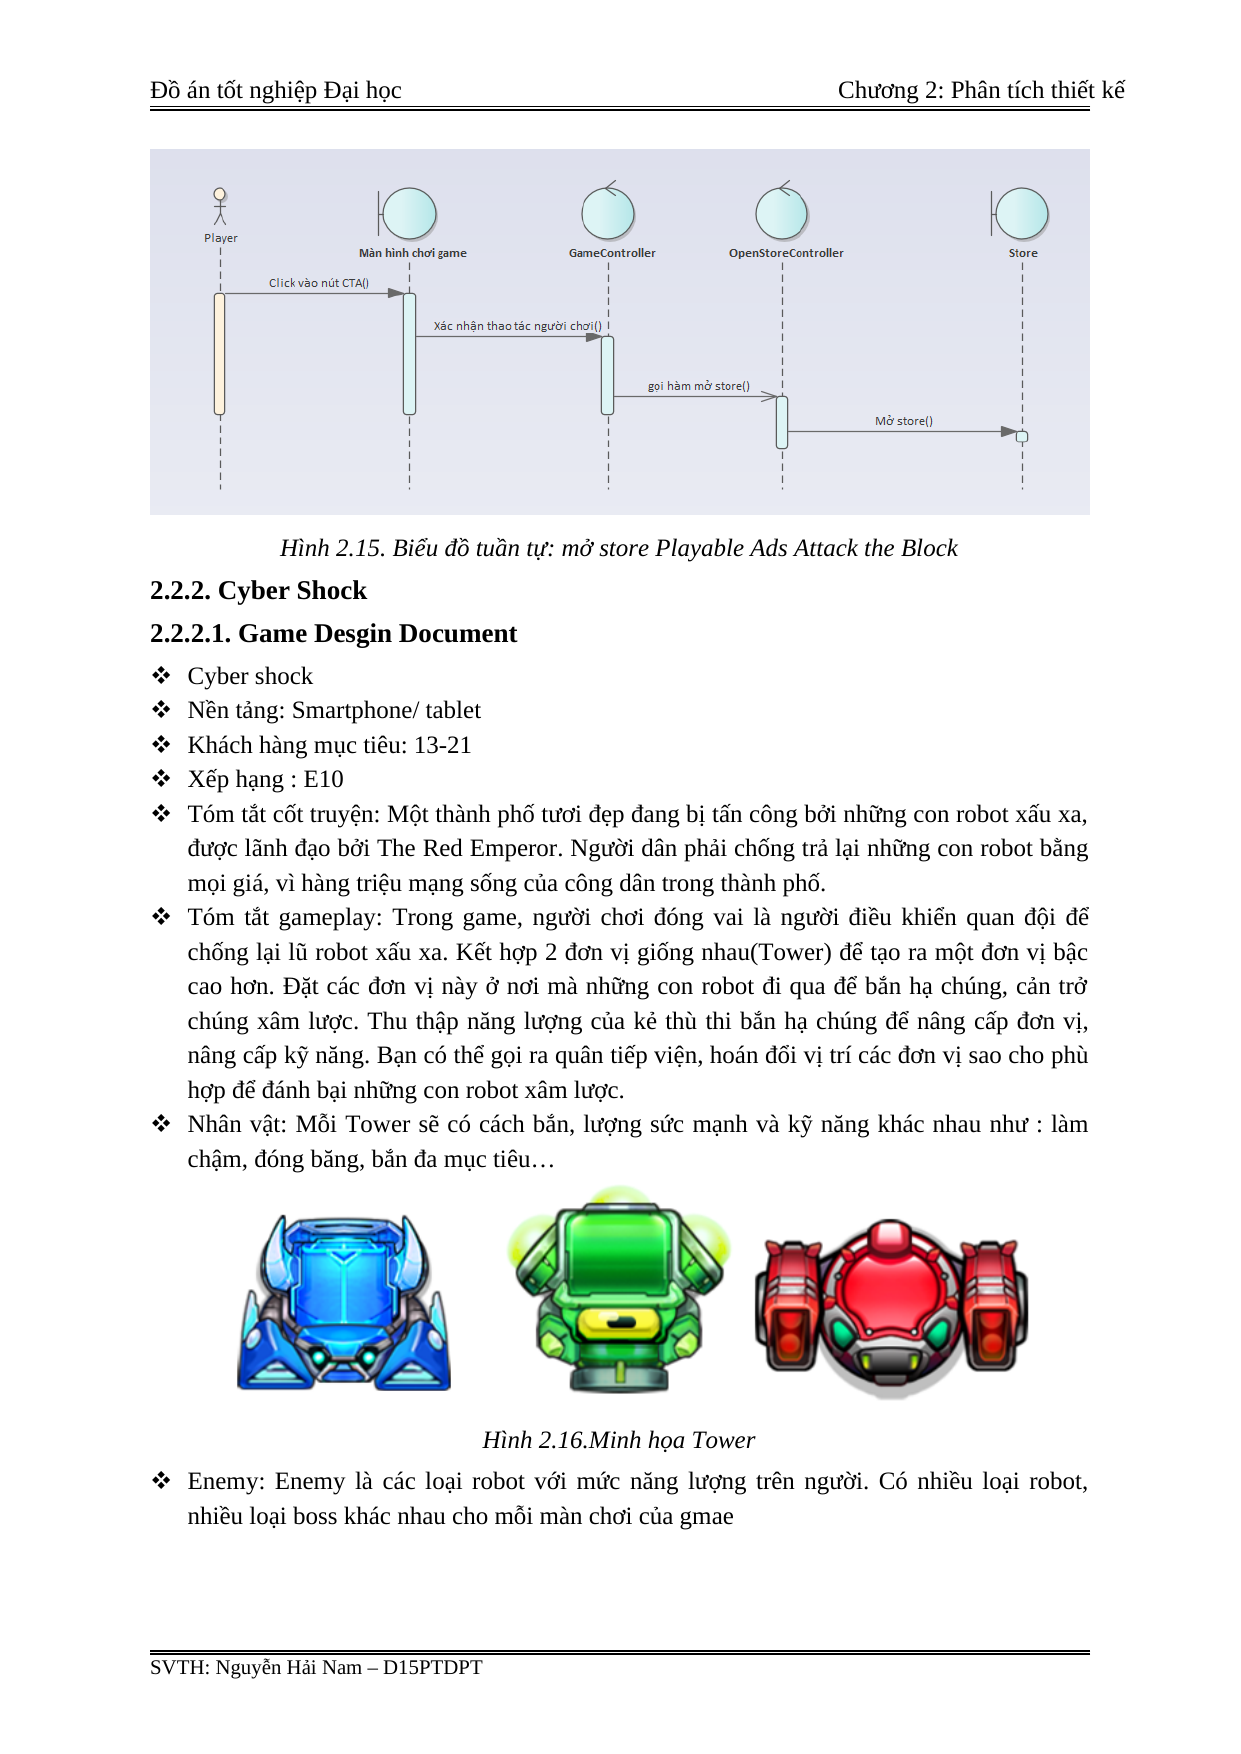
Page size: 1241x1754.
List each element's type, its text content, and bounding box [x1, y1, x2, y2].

text Hình 2.16.Minh họa Tower [150, 1426, 1090, 1454]
subtitle 2.2.2.1. Game Desgin Document [150, 617, 1090, 648]
text Hình 2.15. Biểu đồ tuần tự: mở store Playable Ads Attack the Block [150, 533, 1090, 562]
picture [190, 1184, 1050, 1414]
list Tóm tắt cốt truyện: Một thành phố tươi đẹp đang bị tấn công bởi những con robot xấu xa, được lãnh đạo bởi The Red Emperor. Người dân phải chống trả lại những con robot bằng mọi giá, vì hàng triệu mạng sống của công dân trong thành phố. [150, 799, 1090, 897]
subtitle 2.2.2. Cyber Shock [150, 574, 1090, 605]
list Xếp hạng : E10 [150, 764, 1090, 793]
list Cyber shock [150, 661, 1090, 690]
list Nhân vật: Mỗi Tower sẽ có cách bắn, lượng sức mạnh và kỹ năng khác nhau như : làm chậm, đóng băng, bắn đa mục tiêu… [150, 1109, 1090, 1172]
list Khách hàng mục tiêu: 13-21 [150, 730, 1090, 759]
list Nền tảng: Smartphone/ tablet [150, 695, 1090, 724]
list Enemy: Enemy là các loại robot với mức năng lượng trên người. Có nhiều loại robot, nhiều loại boss khác nhau cho mỗi màn chơi của gmae [150, 1466, 1090, 1529]
list Tóm tắt gameplay: Trong game, người chơi đóng vai là người điều khiển quan đội để chống lại lũ robot xấu xa. Kết hợp 2 đơn vị giống nhau(Tower) để tạo ra một đơn vị bậc cao hơn. Đặt các đơn vị này ở nơi mà những con robot đi qua để bắn hạ chúng, cản trở chúng xâm lược. Thu thập năng lượng của kẻ thù thi bắn hạ chúng để nâng cấp đơn vị, nâng cấp kỹ năng. Bạn có thể gọi ra quân tiếp viện, hoán đổi vị trí các đơn vị sao cho phù hợp để đánh bại những con robot xâm lược. [150, 902, 1090, 1103]
picture [150, 149, 1090, 515]
